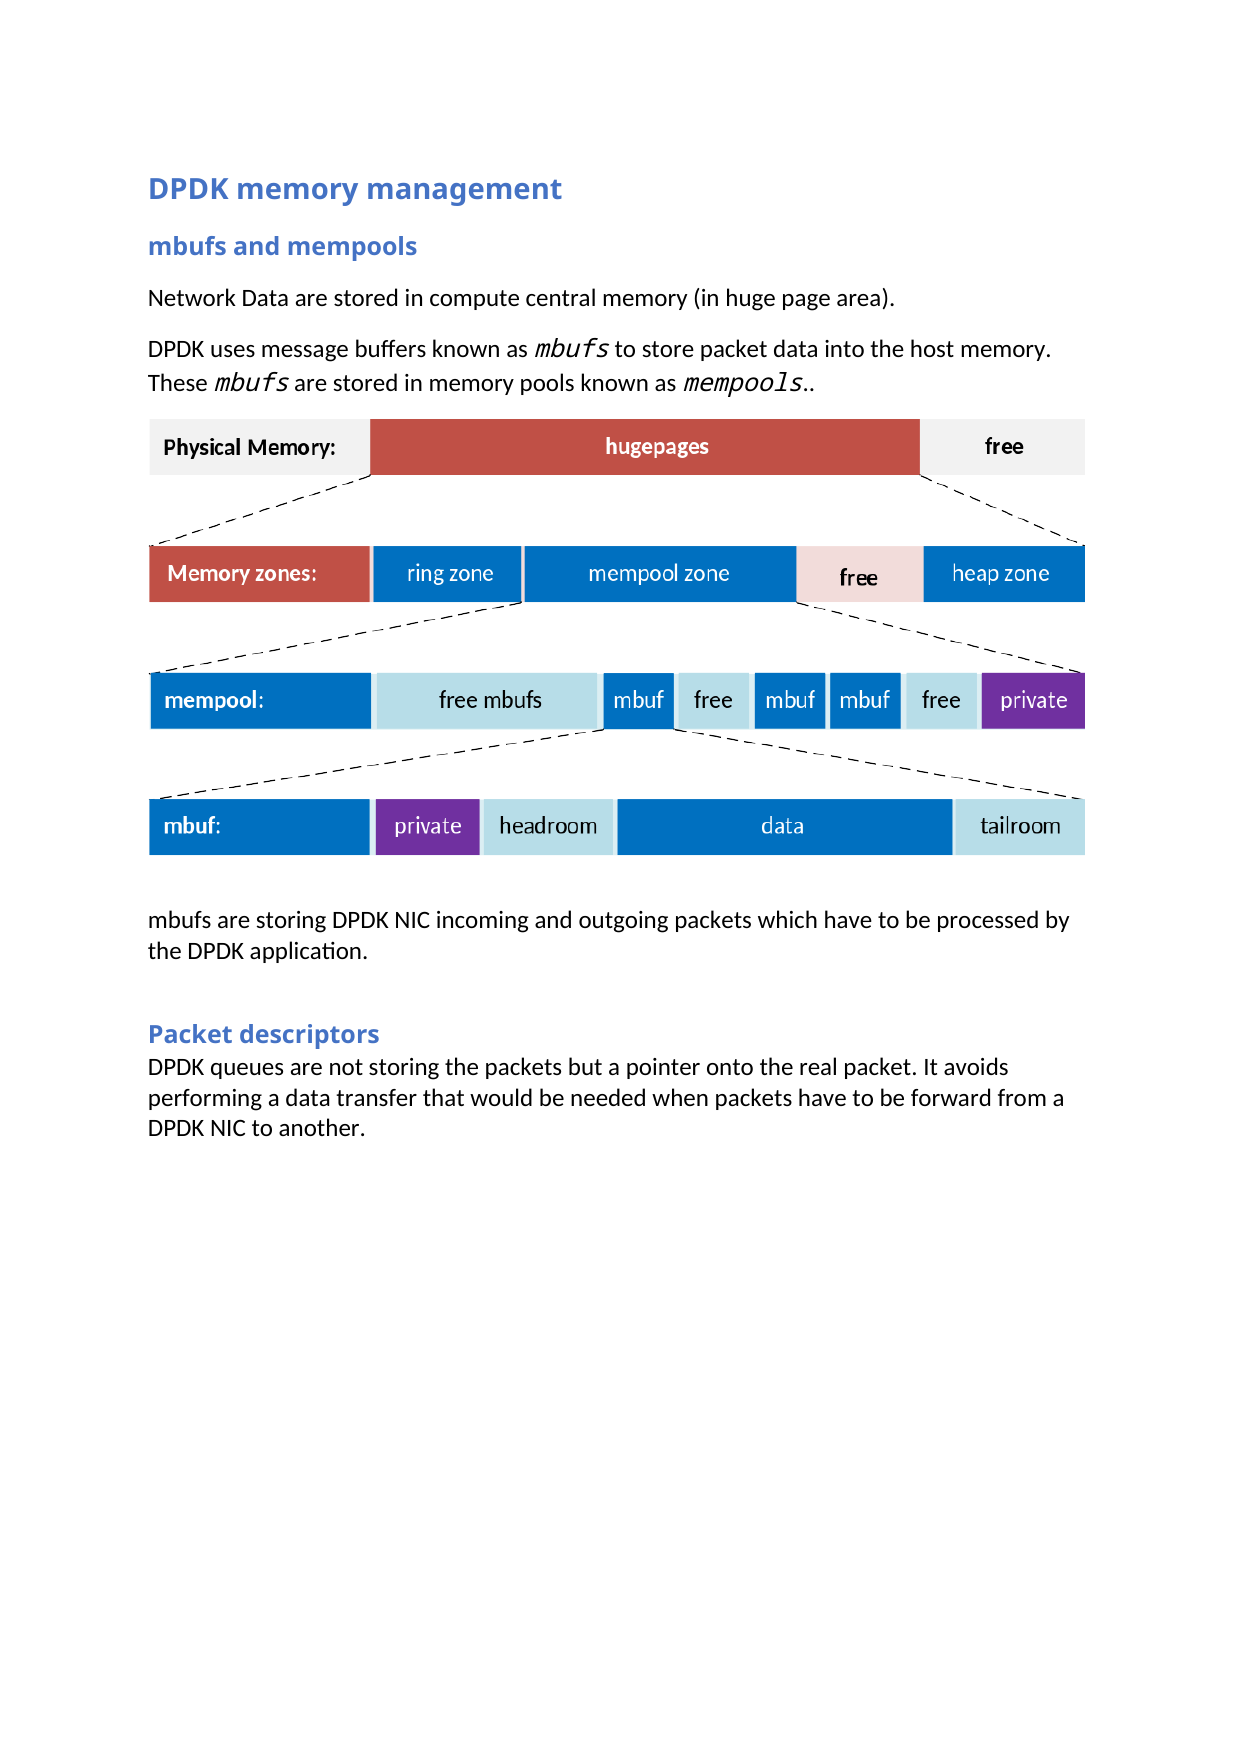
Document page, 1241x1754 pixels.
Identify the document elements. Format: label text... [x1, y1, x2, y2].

text DPDK queues are not storing the packets but a pointer onto the real packet. It avoids performing a data transfer that would be needed when packets have to be forward from a DPDK NIC to another. [148, 1051, 1093, 1143]
subtitle DPDK memory management [148, 168, 1093, 208]
subtitle Packet descriptors [148, 1017, 1093, 1051]
text mbufs are storing DPDK NIC incoming and outgoing packets which have to be processed by the DPDK application. [148, 905, 1093, 966]
text Network Data are stored in compute central memory (in huge page area). [148, 282, 1093, 312]
text DPDK uses message buffers known as mbufs to store packet data into the host memory. These mbufs are stored in memory pools known as mempools.. [148, 331, 1093, 399]
subtitle mbufs and mempools [148, 229, 1093, 263]
